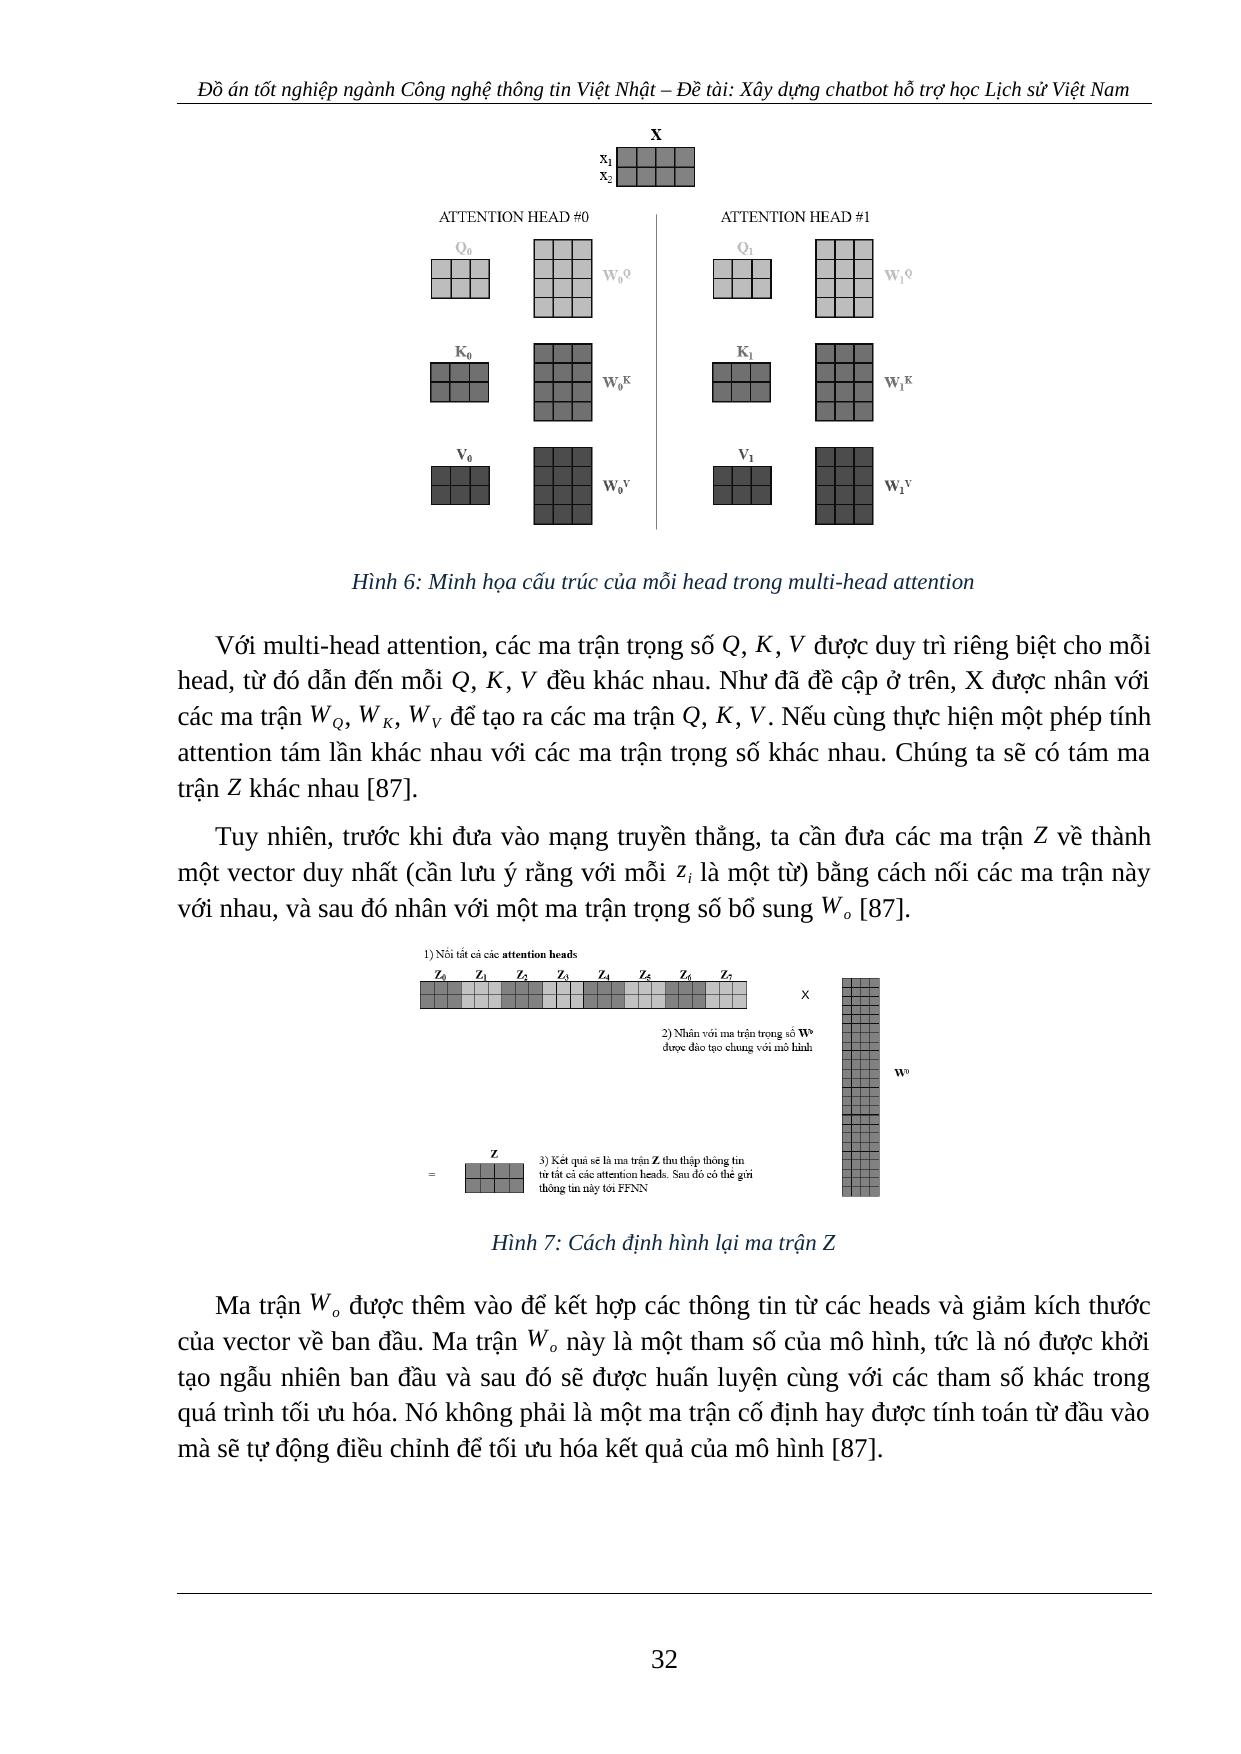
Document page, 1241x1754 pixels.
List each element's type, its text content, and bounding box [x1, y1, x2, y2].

text Tuy nhiên, trước khi đưa vào mạng truyền thẳng, ta cần đưa các ma trận về thành một vector duy nhất (cần lưu ý rằng với mỗi là một từ) bằng cách nối các ma trận này với nhau, và sau đó nhân với một ma trận trọng số bổ sung . [177, 820, 1152, 923]
text Với multi-head attention, các ma trận trọng số , , được duy trì riêng biệt cho mỗi head, từ đó dẫn đến mỗi , , đều khác nhau. Như đã đề cập ở trên, X được nhân với các ma trận , , để tạo ra các ma trận , , . Nếu cùng thực hiện một phép tính attention tám lần khác nhau với các ma trận trọng số khác nhau. Chúng ta sẽ có tám ma trận khác nhau . [177, 629, 1152, 803]
text Ma trận được thêm vào để kết hợp các thông tin từ các heads và giảm kích thước của vector về ban đầu. Ma trận này là một tham số của mô hình, tức là nó được khởi tạo ngẫu nhiên ban đầu và sau đó sẽ được huấn luyện cùng với các tham số khác trong quá trình tối ưu hóa. Nó không phải là một ma trận cố định hay được tính toán từ đầu vào mà sẽ tự động điều chỉnh để tối ưu hóa kết quả của mô hình . [177, 1289, 1152, 1463]
text Hình 7: Cách định hình lại ma trận Z [177, 1229, 1152, 1255]
text Hình 6: Minh họa cấu trúc của mỗi head trong multi-head attention [177, 568, 1152, 595]
